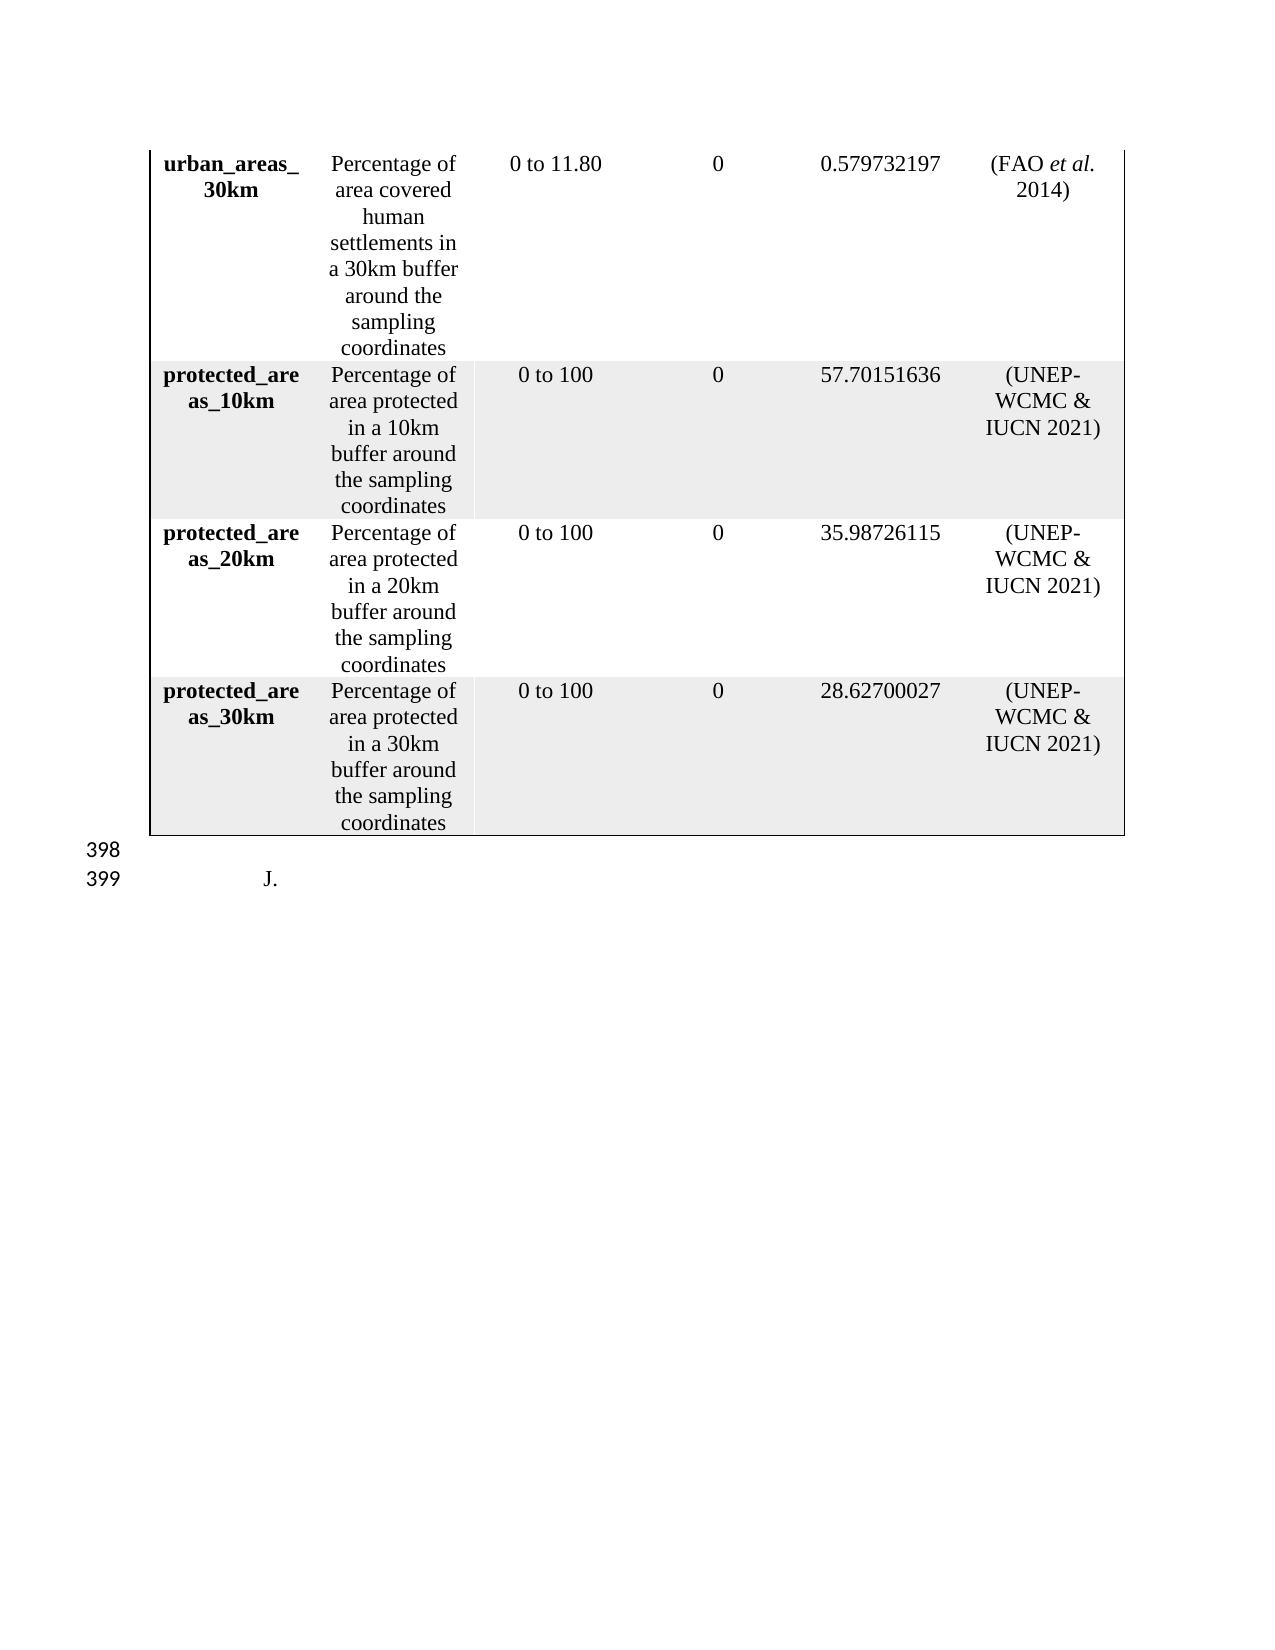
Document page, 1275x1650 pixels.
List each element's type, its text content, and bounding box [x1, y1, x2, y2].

table_cell 0 to 100 [475, 677, 637, 835]
table_cell 0.579732197 [799, 150, 962, 361]
table_cell (FAO et al. 2014) [962, 150, 1124, 361]
table_cell (UNEP-WCMC & IUCN 2021) [962, 677, 1124, 835]
table_cell 35.98726115 [799, 519, 962, 677]
table_cell 0 [637, 677, 799, 835]
table_cell 0 to 100 [475, 361, 637, 519]
table_cell 0 to 11.80 [475, 150, 637, 361]
table_cell protected_areas_10km [151, 361, 312, 519]
table_cell Percentage of area protected in a 20km buffer around the sampling coordinates [312, 519, 474, 677]
table_cell 0 to 100 [475, 519, 637, 677]
table_cell 0 [637, 150, 799, 361]
table_cell Percentage of area protected in a 10km buffer around the sampling coordinates [312, 361, 474, 519]
table_cell urban_areas_30km [151, 150, 312, 361]
table_cell protected_areas_30km [151, 677, 312, 835]
table_cell 0 [637, 519, 799, 677]
table_cell (UNEP-WCMC & IUCN 2021) [962, 361, 1124, 519]
table_cell 57.70151636 [799, 361, 962, 519]
table_cell 0 [637, 361, 799, 519]
table_cell Percentage of area covered human settlements in a 30km buffer around the sampling coordinates [312, 150, 474, 361]
table_cell protected_areas_20km [151, 519, 312, 677]
table_cell 28.62700027 [799, 677, 962, 835]
table_cell (UNEP-WCMC & IUCN 2021) [962, 519, 1124, 677]
table_cell Percentage of area protected in a 30km buffer around the sampling coordinates [312, 677, 474, 835]
